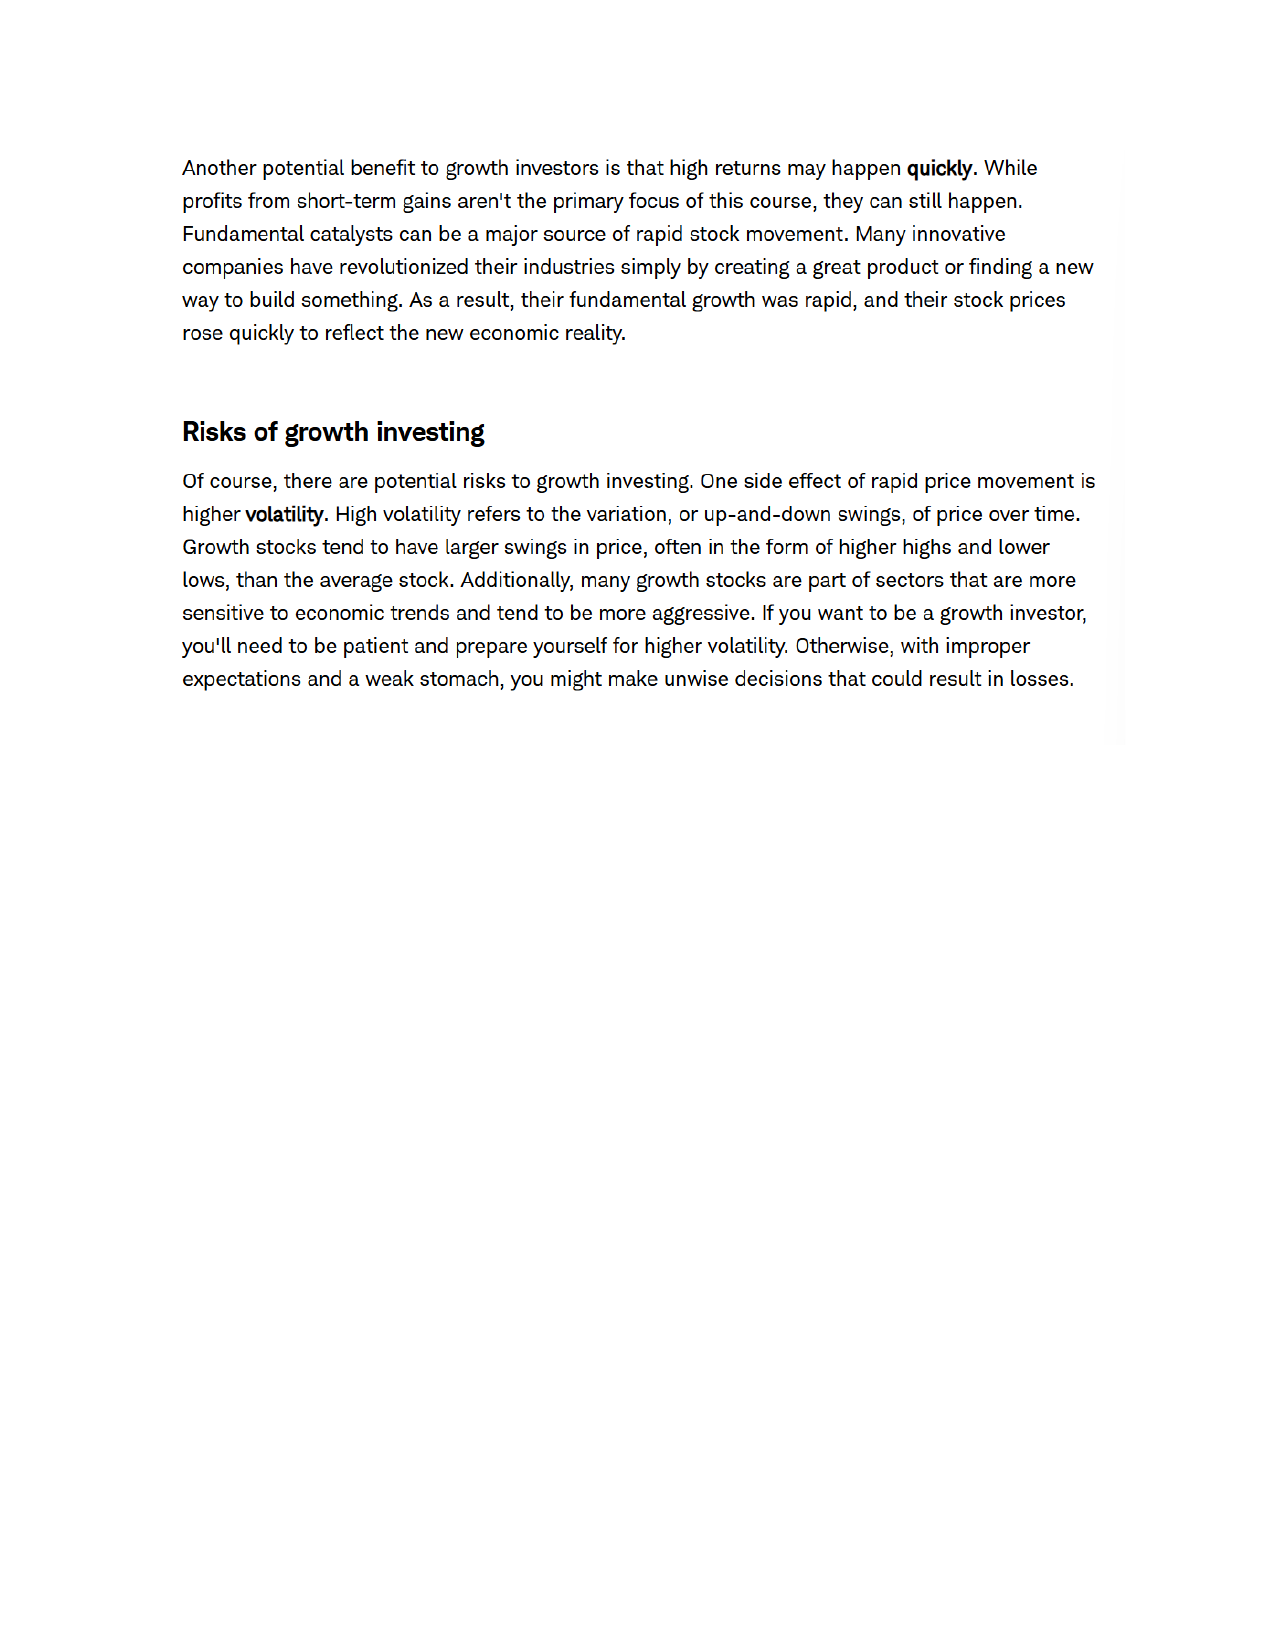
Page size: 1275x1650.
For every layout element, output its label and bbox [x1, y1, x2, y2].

picture [150, 150, 1125, 745]
